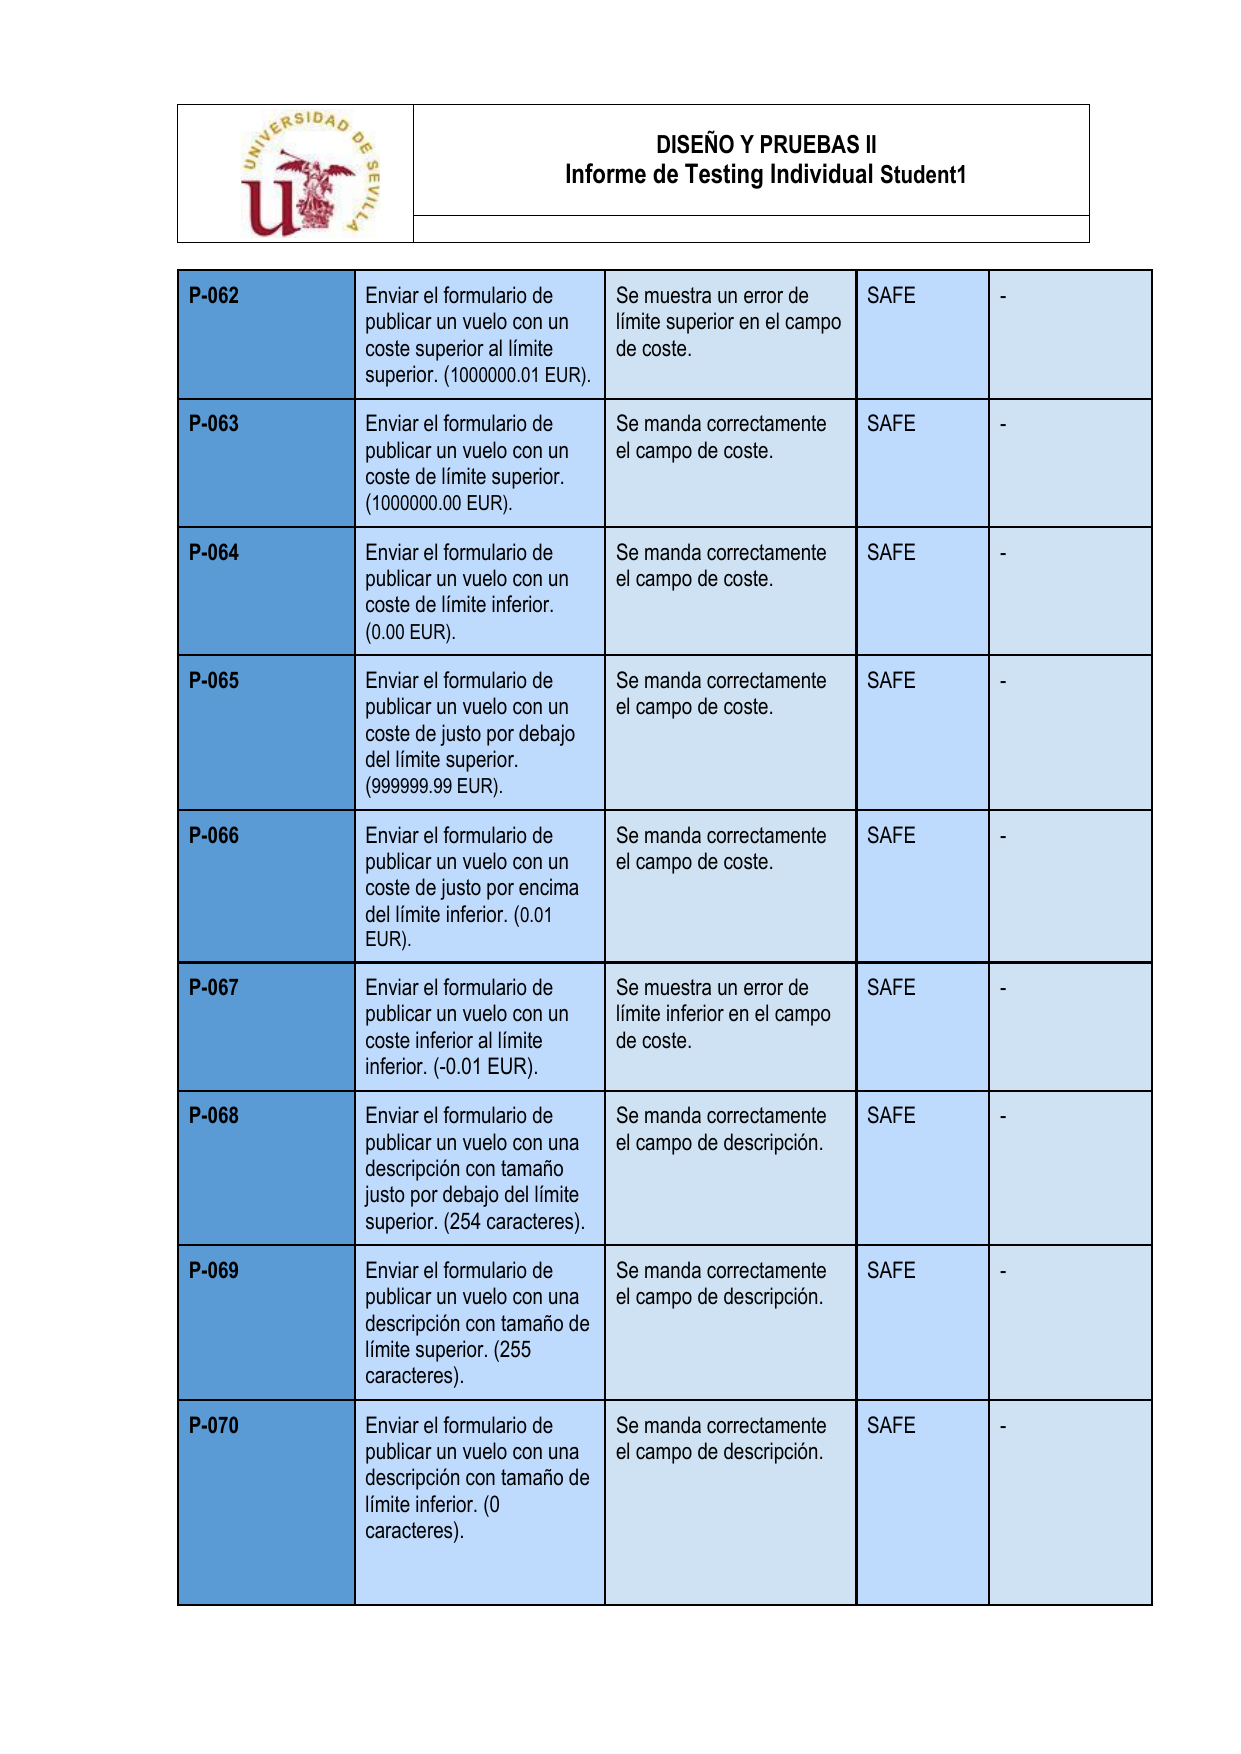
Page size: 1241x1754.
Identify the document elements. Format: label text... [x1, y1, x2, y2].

table_cell P-064 [179, 528, 354, 654]
table_cell P-069 [179, 1246, 354, 1399]
table_cell SAFE [858, 400, 988, 526]
table_cell SAFE [858, 528, 988, 654]
picture [240, 109, 381, 238]
table_cell - [990, 528, 1151, 654]
table_cell Se muestra un error de límite superior en el campo de coste. [606, 271, 855, 398]
table_cell P-065 [179, 656, 354, 809]
table_cell - [990, 400, 1151, 526]
table_cell Se manda correctamente el campo de descripción. [606, 1092, 855, 1244]
table_cell Enviar el formulario de publicar un vuelo con un coste de justo por encima del límite inferior. (0.01 EUR). [356, 811, 604, 961]
table_cell Enviar el formulario de publicar un vuelo con un coste de límite inferior. (0.00 EUR). [356, 528, 604, 654]
table_cell P-067 [179, 964, 354, 1090]
table_cell SAFE [858, 811, 988, 961]
table_cell P-062 [179, 271, 354, 398]
table_cell - [990, 1246, 1151, 1399]
table_cell - [990, 1092, 1151, 1244]
table_cell - [990, 964, 1151, 1090]
table_cell Enviar el formulario de publicar un vuelo con una descripción con tamaño de límite superior. (255 caracteres). [356, 1246, 604, 1399]
table_cell Se manda correctamente el campo de coste. [606, 656, 855, 809]
table_cell SAFE [858, 1401, 988, 1604]
table_cell Enviar el formulario de publicar un vuelo con un coste inferior al límite inferior. (-0.01 EUR). [356, 964, 604, 1090]
table_cell Enviar el formulario de publicar un vuelo con un coste de límite superior. (1000000.00 EUR). [356, 400, 604, 526]
table_cell P-066 [179, 811, 354, 961]
table_cell - [990, 811, 1151, 961]
table_cell Se manda correctamente el campo de descripción. [606, 1246, 855, 1399]
table_cell Se manda correctamente el campo de descripción. [606, 1401, 855, 1604]
table_cell Enviar el formulario de publicar un vuelo con una descripción con tamaño justo por debajo del límite superior. (254 caracteres). [356, 1092, 604, 1244]
table_cell P-070 [179, 1401, 354, 1604]
table_cell - [990, 271, 1151, 398]
table_cell SAFE [858, 1092, 988, 1244]
table_cell SAFE [858, 1246, 988, 1399]
table_cell SAFE [858, 964, 988, 1090]
table_cell P-068 [179, 1092, 354, 1244]
table_cell - [990, 1401, 1151, 1604]
table_cell Enviar el formulario de publicar un vuelo con un coste superior al límite superior. (1000000.01 EUR). [356, 271, 604, 398]
table_cell Enviar el formulario de publicar un vuelo con una descripción con tamaño de límite inferior. (0 caracteres). [356, 1401, 604, 1604]
table_cell - [990, 656, 1151, 809]
table_cell Se manda correctamente el campo de coste. [606, 528, 855, 654]
table_cell Enviar el formulario de publicar un vuelo con un coste de justo por debajo del límite superior. (999999.99 EUR). [356, 656, 604, 809]
table_cell P-063 [179, 400, 354, 526]
table_cell Se muestra un error de límite inferior en el campo de coste. [606, 964, 855, 1090]
table_cell SAFE [858, 271, 988, 398]
table_cell Se manda correctamente el campo de coste. [606, 811, 855, 961]
table_cell Se manda correctamente el campo de coste. [606, 400, 855, 526]
table_cell SAFE [858, 656, 988, 809]
